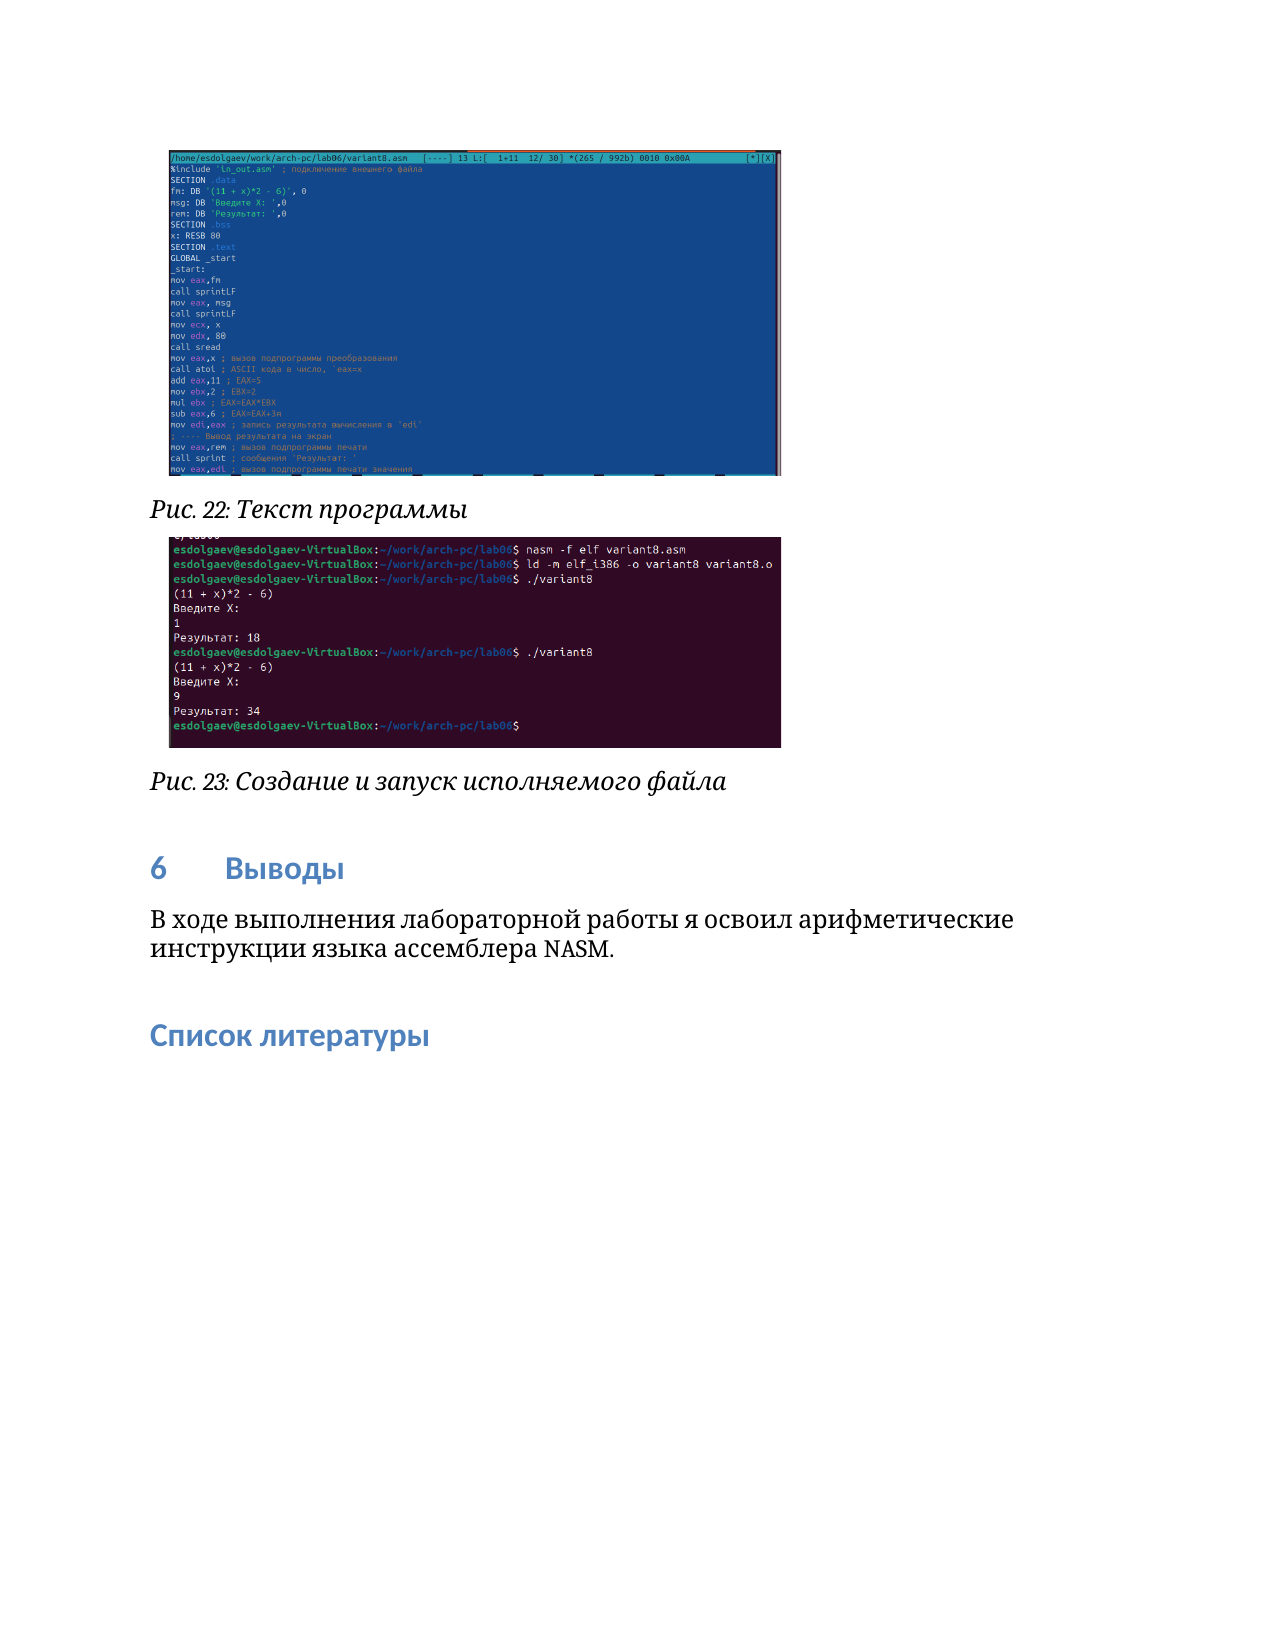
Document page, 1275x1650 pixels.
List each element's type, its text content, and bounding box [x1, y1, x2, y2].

picture [168, 537, 782, 748]
subtitle Список литературы [150, 1014, 1125, 1055]
text Рис. 23: Создание и запуск исполняемого файла [150, 768, 1125, 797]
subtitle 6 Выводы [150, 847, 1125, 888]
text Рис. 22: Текст программы [150, 496, 1125, 525]
text В ходе выполнения лабораторной работы я освоил арифметические инструкции языка ассемблера NASM. [150, 906, 1125, 964]
picture [168, 150, 782, 476]
